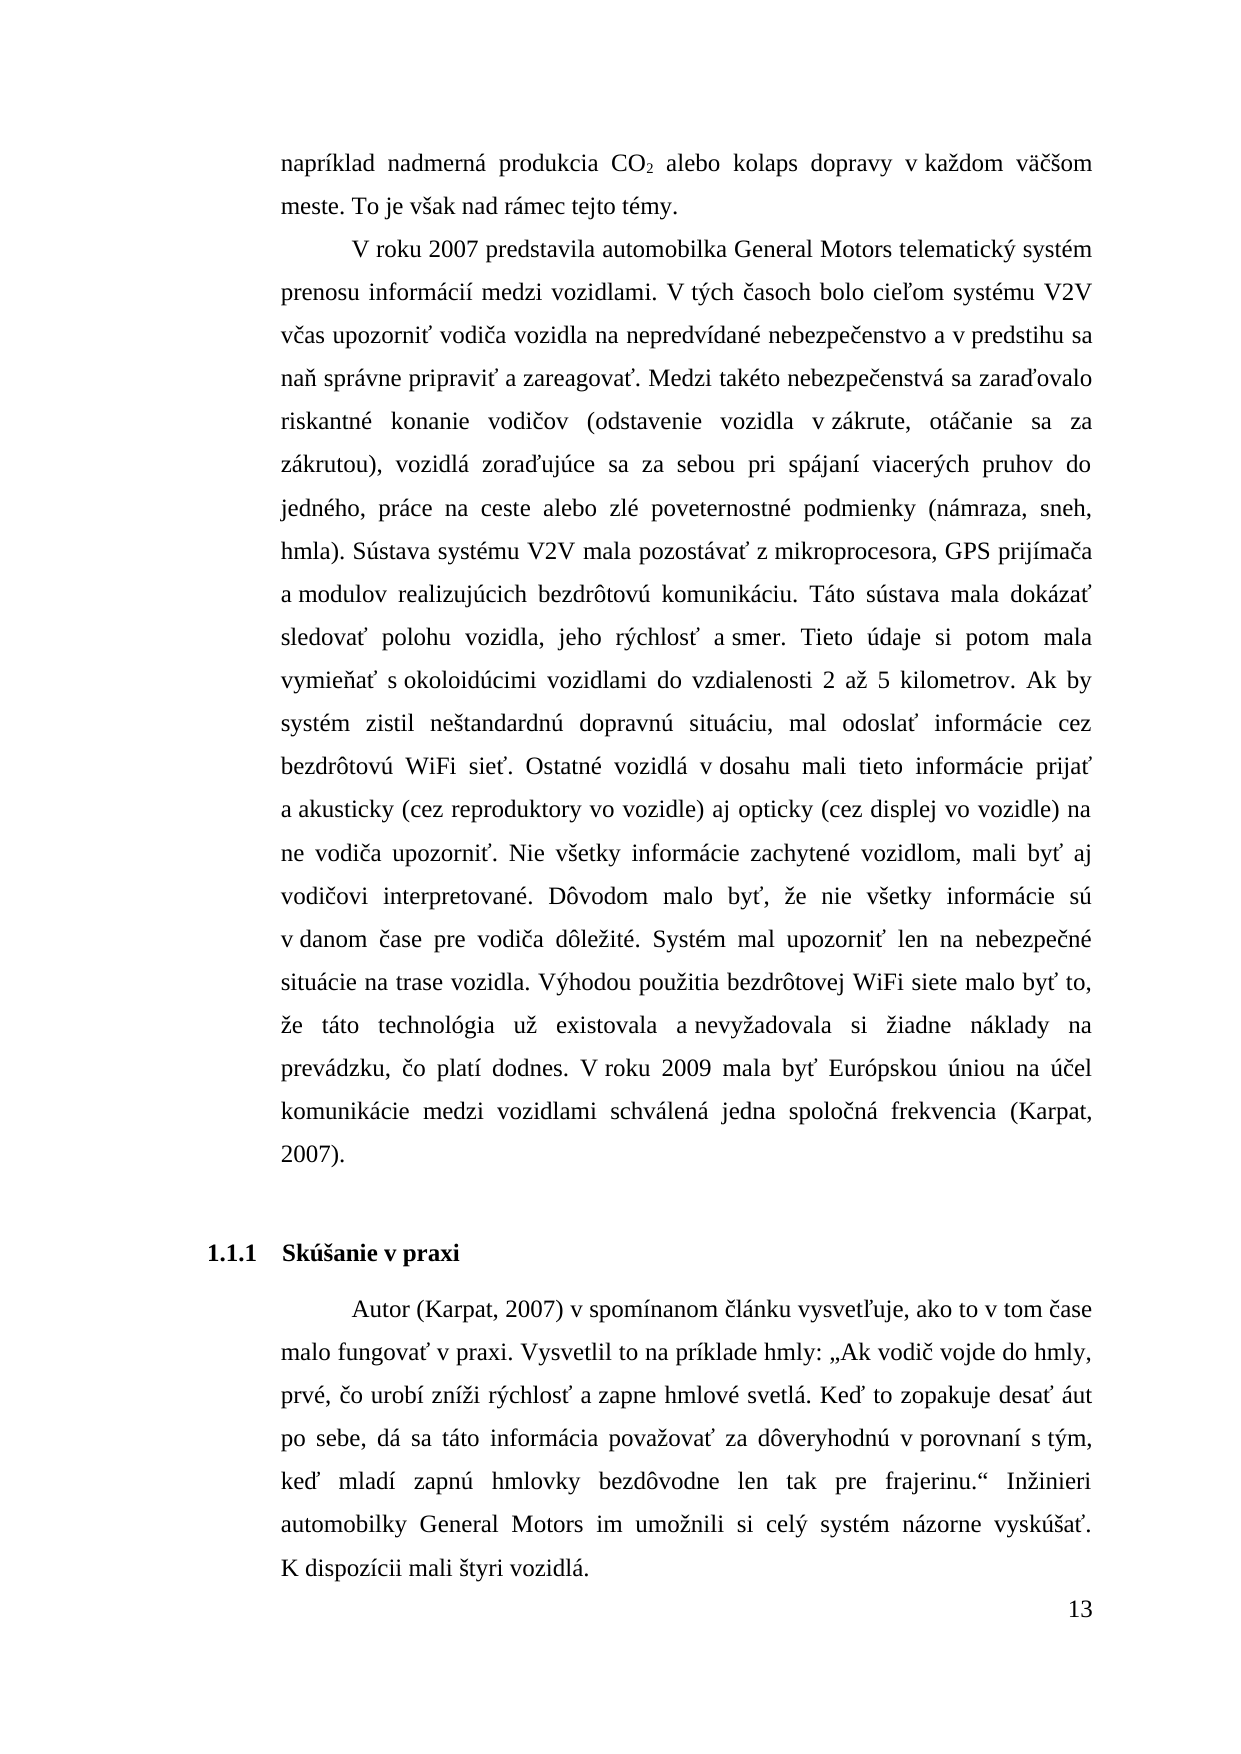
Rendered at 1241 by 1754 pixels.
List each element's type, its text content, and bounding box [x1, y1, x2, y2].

subtitle 1.1.1 Skúšanie v praxi [207, 1238, 1092, 1267]
text V roku 2007 predstavila automobilka General Motors telematický systém prenosu informácií medzi vozidlami. V tých časoch bolo cieľom systému V2V včas upozorniť vodiča vozidla na nepredvídané nebezpečenstvo a v predstihu sa naň správne pripraviť a zareagovať. Medzi takéto nebezpečenstvá sa zaraďovalo riskantné konanie vodičov (odstavenie vozidla v zákrute, otáčanie sa za zákrutou), vozidlá zoraďujúce sa za sebou pri spájaní viacerých pruhov do jedného, práce na ceste alebo zlé poveternostné podmienky (námraza, sneh, hmla). Sústava systému V2V mala pozostávať z mikroprocesora, GPS prijímača a modulov realizujúcich bezdrôtovú komunikáciu. Táto sústava mala dokázať sledovať polohu vozidla, jeho rýchlosť a smer. Tieto údaje si potom mala vymieňať s okoloidúcimi vozidlami do vzdialenosti 2 až 5 kilometrov. Ak by systém zistil neštandardnú dopravnú situáciu, mal odoslať informácie cez bezdrôtovú WiFi sieť. Ostatné vozidlá v dosahu mali tieto informácie prijať a akusticky (cez reproduktory vo vozidle) aj opticky (cez displej vo vozidle) na ne vodiča upozorniť. Nie všetky informácie zachytené vozidlom, mali byť aj vodičovi interpretované. Dôvodom malo byť, že nie všetky informácie sú v danom čase pre vodiča dôležité. Systém mal upozorniť len na nebezpečné situácie na trase vozidla. Výhodou použitia bezdrôtovej WiFi siete malo byť to, že táto technológia už existovala a nevyžadovala si žiadne náklady na prevádzku, čo platí dodnes. V roku 2009 mala byť Európskou úniou na účel komunikácie medzi vozidlami schválená jedna spoločná frekvencia . [281, 234, 1092, 1168]
text Autor v spomínanom článku vysvetľuje, ako to v tom čase malo fungovať v praxi. Vysvetlil to na príklade hmly: „Ak vodič vojde do hmly, prvé, čo urobí zníži rýchlosť a zapne hmlové svetlá. Keď to zopakuje desať áut po sebe, dá sa táto informácia považovať za dôveryhodnú v porovnaní s tým, keď mladí zapnú hmlovky bezdôvodne len tak pre frajerinu.“ Inžinieri automobilky General Motors im umožnili si celý systém názorne vyskúšať. K dispozícii mali štyri vozidlá. [281, 1294, 1092, 1581]
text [281, 148, 1092, 219]
